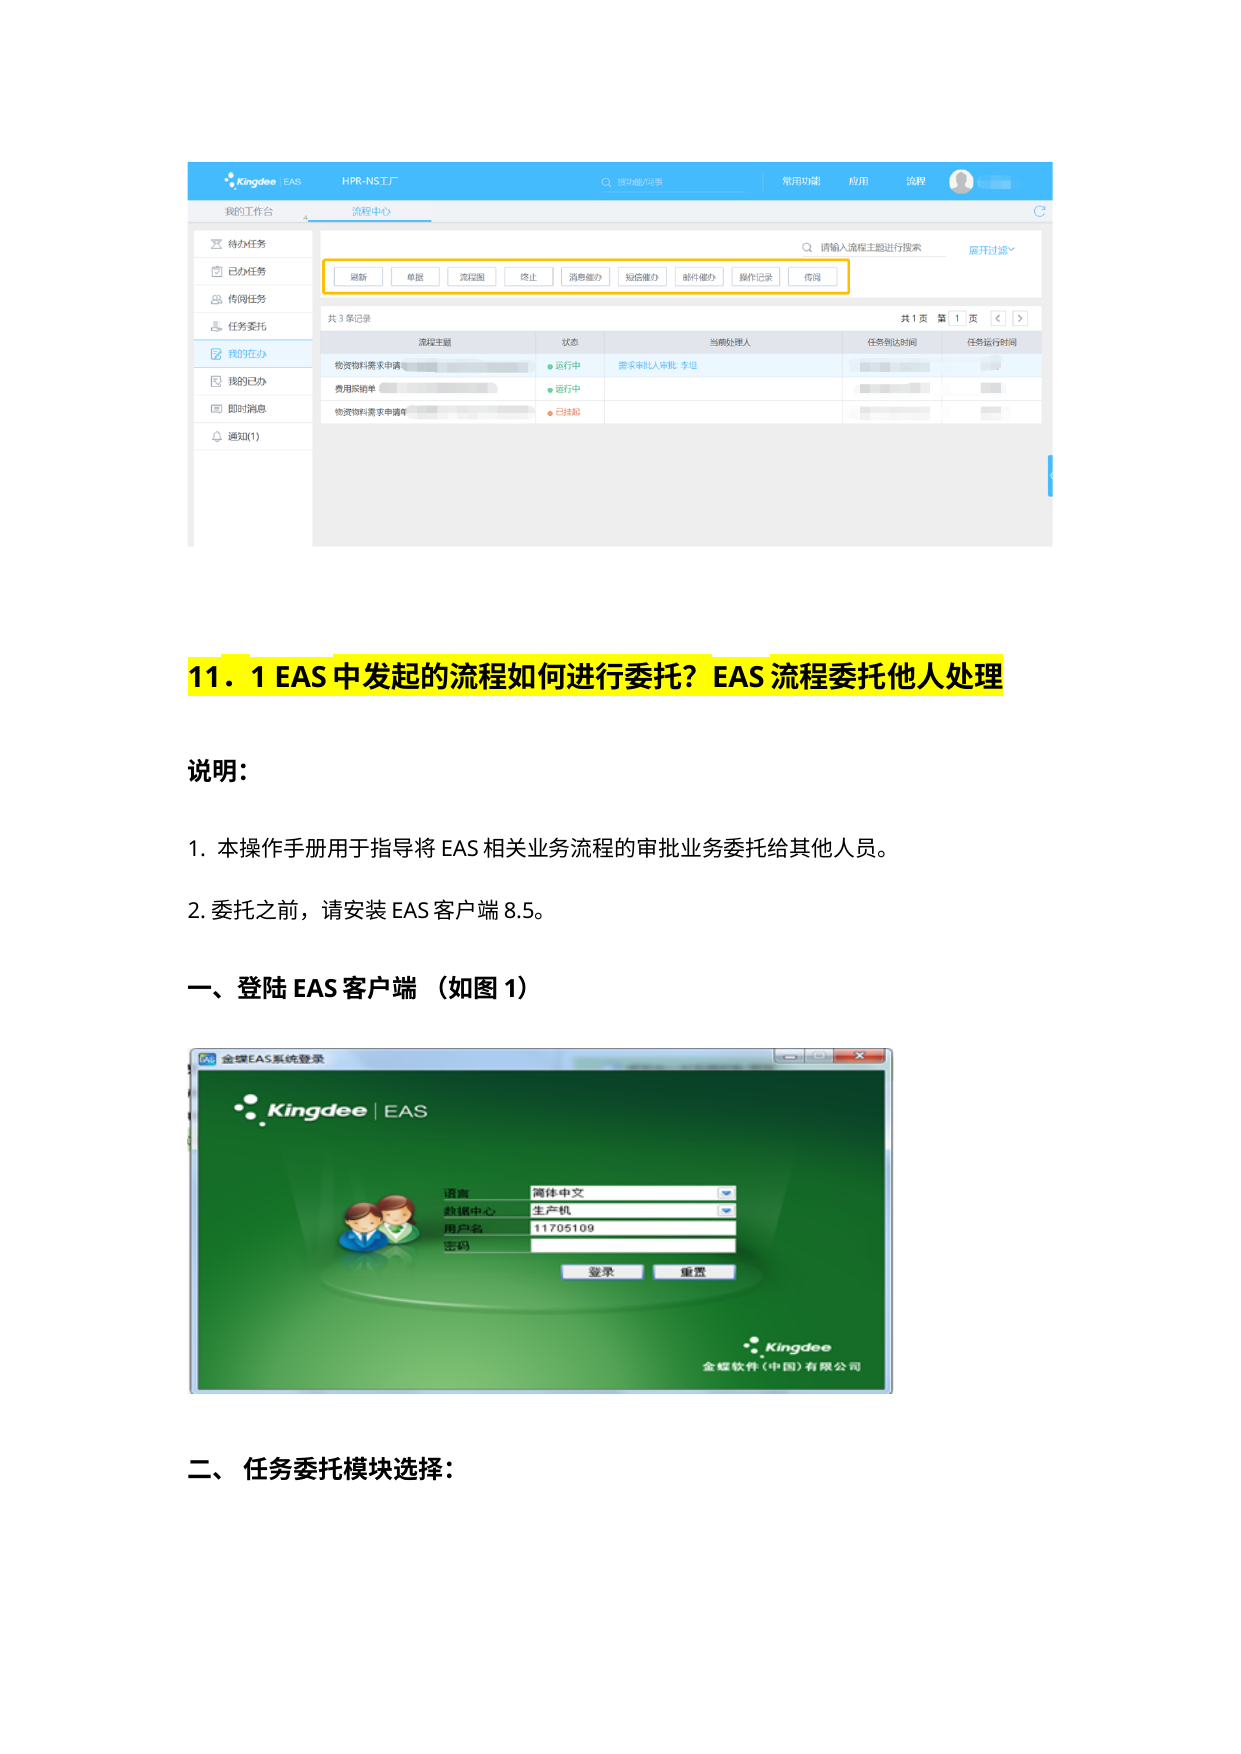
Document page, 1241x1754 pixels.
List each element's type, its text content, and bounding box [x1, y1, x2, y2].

text 一、登陆EAS客户端 （如图1） [187, 954, 1053, 1019]
text 11．1 EAS中发起的流程如何进行委托？EAS流程委托他人处理 [187, 643, 1053, 708]
text 二、 任务委托模块选择： [187, 1435, 1053, 1500]
text 1. 本操作手册用于指导将EAS相关业务流程的审批业务委托给其他人员。 [187, 831, 1053, 864]
picture [187, 162, 1053, 547]
text 说明： [187, 737, 1053, 802]
text 2. 委托之前，请安装EAS客户端8.5。 [187, 893, 1053, 925]
picture [187, 1048, 894, 1394]
